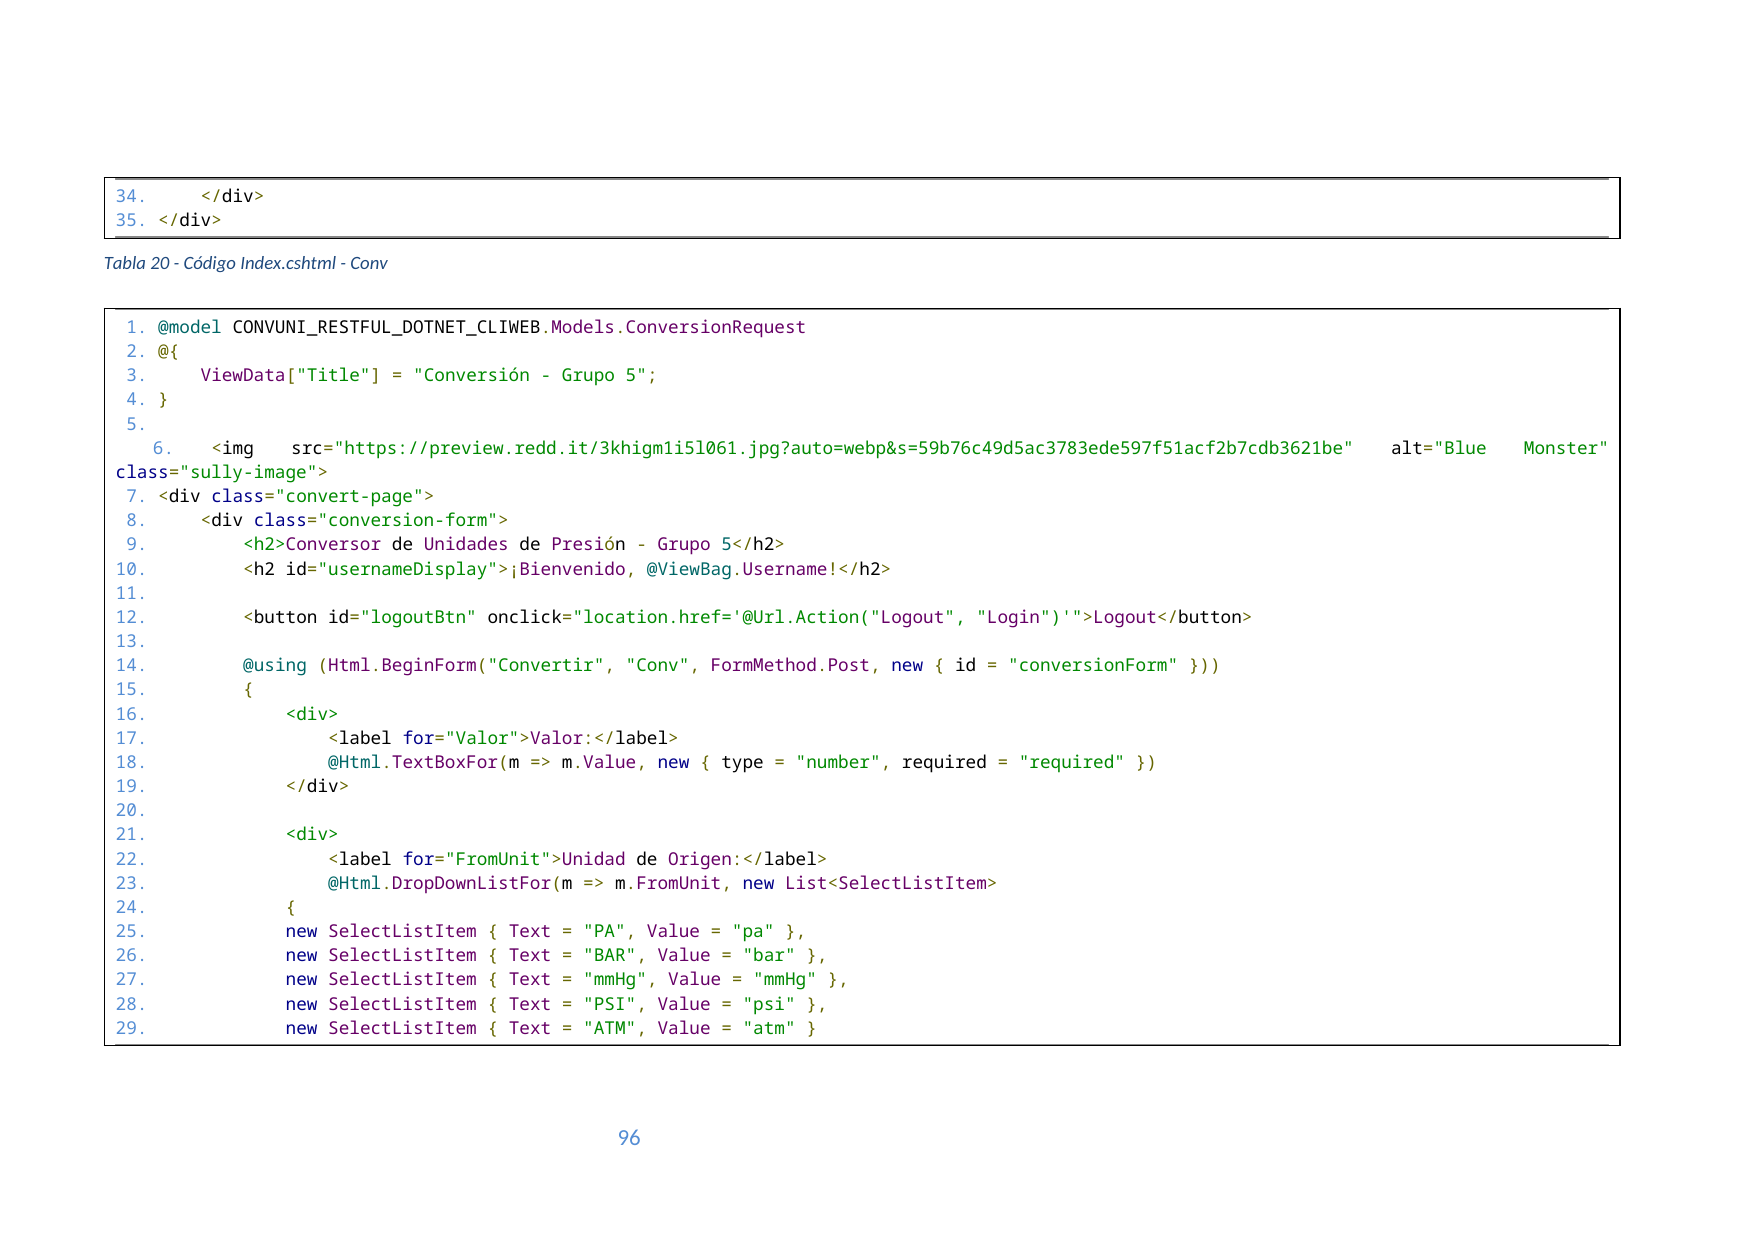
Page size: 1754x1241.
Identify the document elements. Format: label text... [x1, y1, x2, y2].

text Tabla 20 - Código Index.cshtml - Conv [103, 251, 1620, 274]
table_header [105, 309, 1619, 1045]
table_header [105, 178, 1619, 238]
